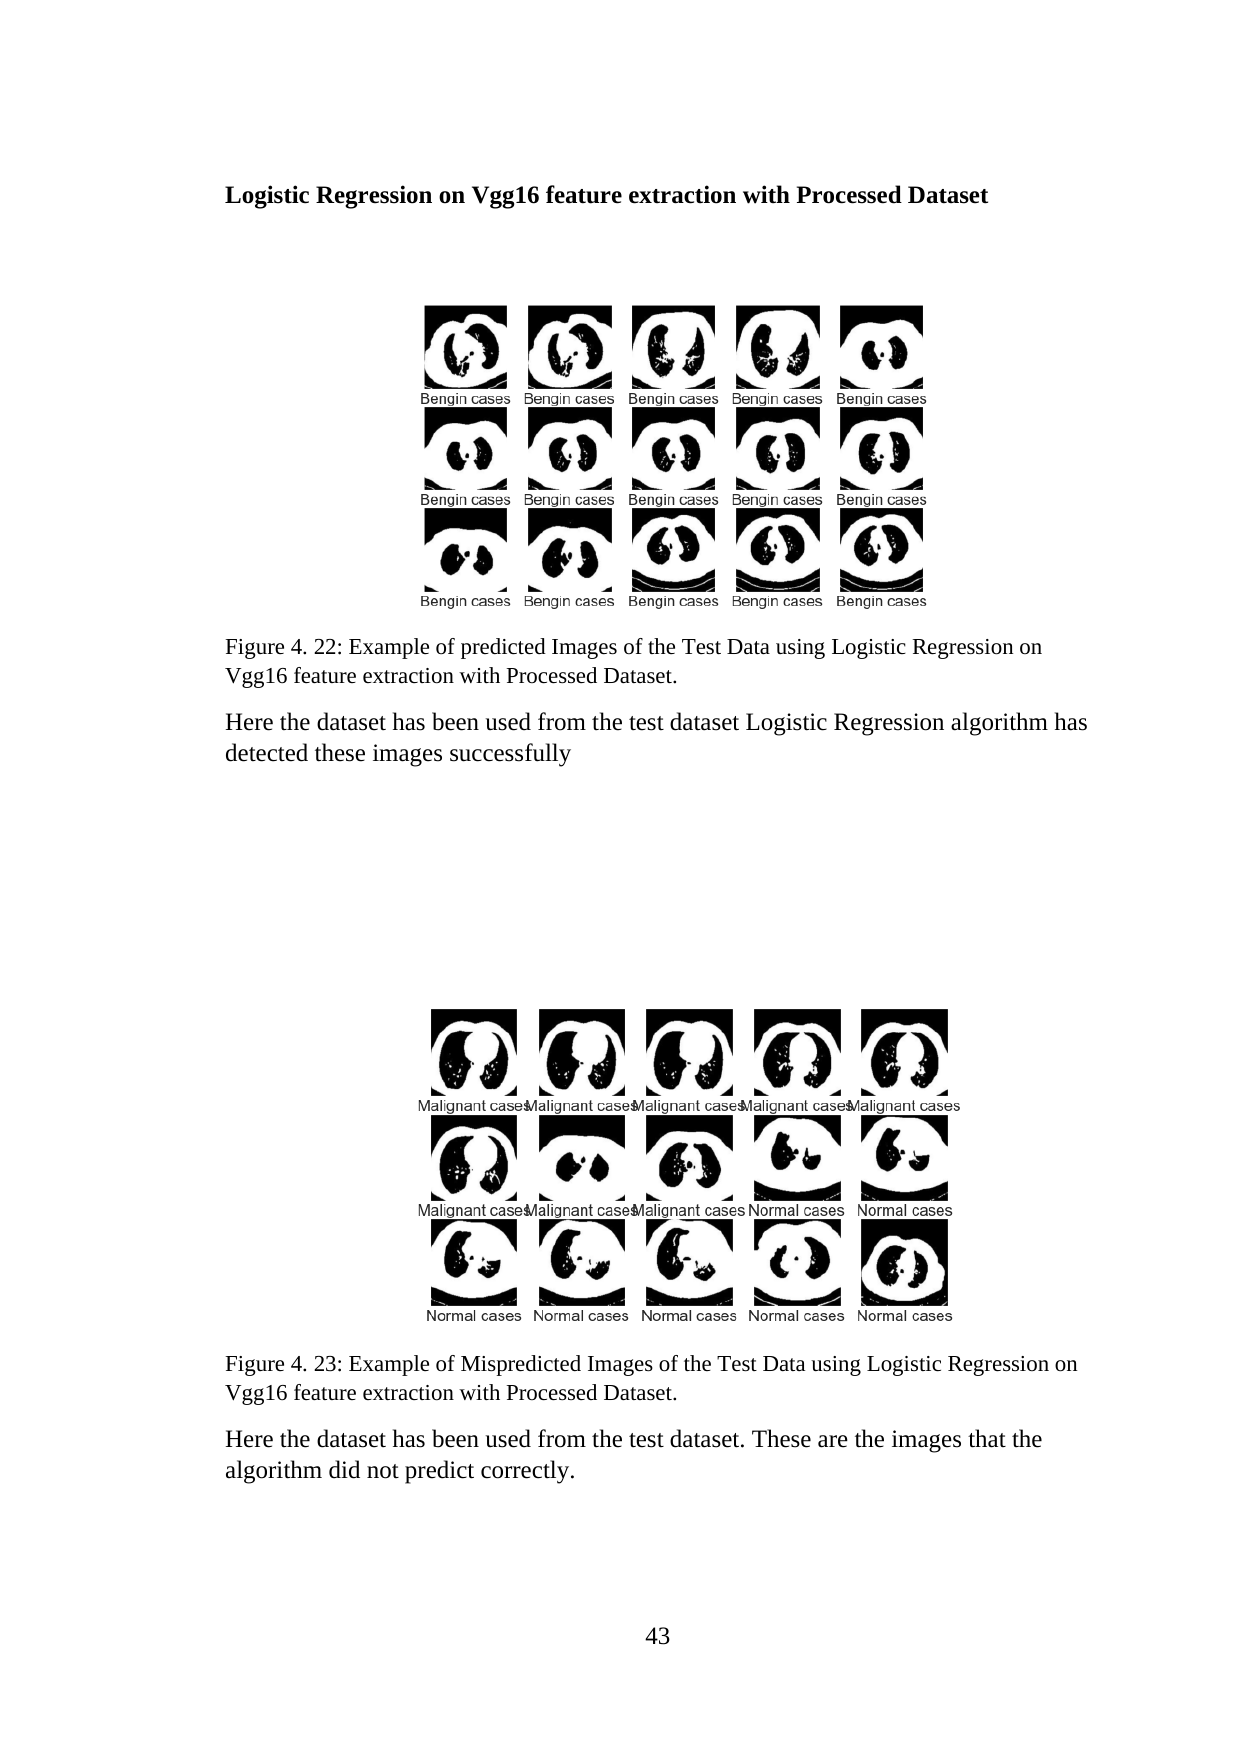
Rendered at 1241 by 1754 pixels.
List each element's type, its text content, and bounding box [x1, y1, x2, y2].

text Here the dataset has been used from the test dataset. These are the images that the algorithm did not predict correctly. [225, 1424, 1090, 1483]
text Figure 4. 22: Example of predicted Images of the Test Data using Logistic Regression on Vgg16 feature extraction with Processed Dataset. [225, 633, 1090, 688]
text Figure 4. 23: Example of Mispredicted Images of the Test Data using Logistic Regression on Vgg16 feature extraction with Processed Dataset. [225, 1330, 1090, 1405]
text Logistic Regression on Vgg16 feature extraction with Processed Dataset [225, 180, 1090, 209]
text Here the dataset has been used from the test dataset Logistic Regression algorithm has detected these images successfully [225, 707, 1090, 767]
picture [225, 261, 1103, 615]
picture [225, 973, 1135, 1330]
